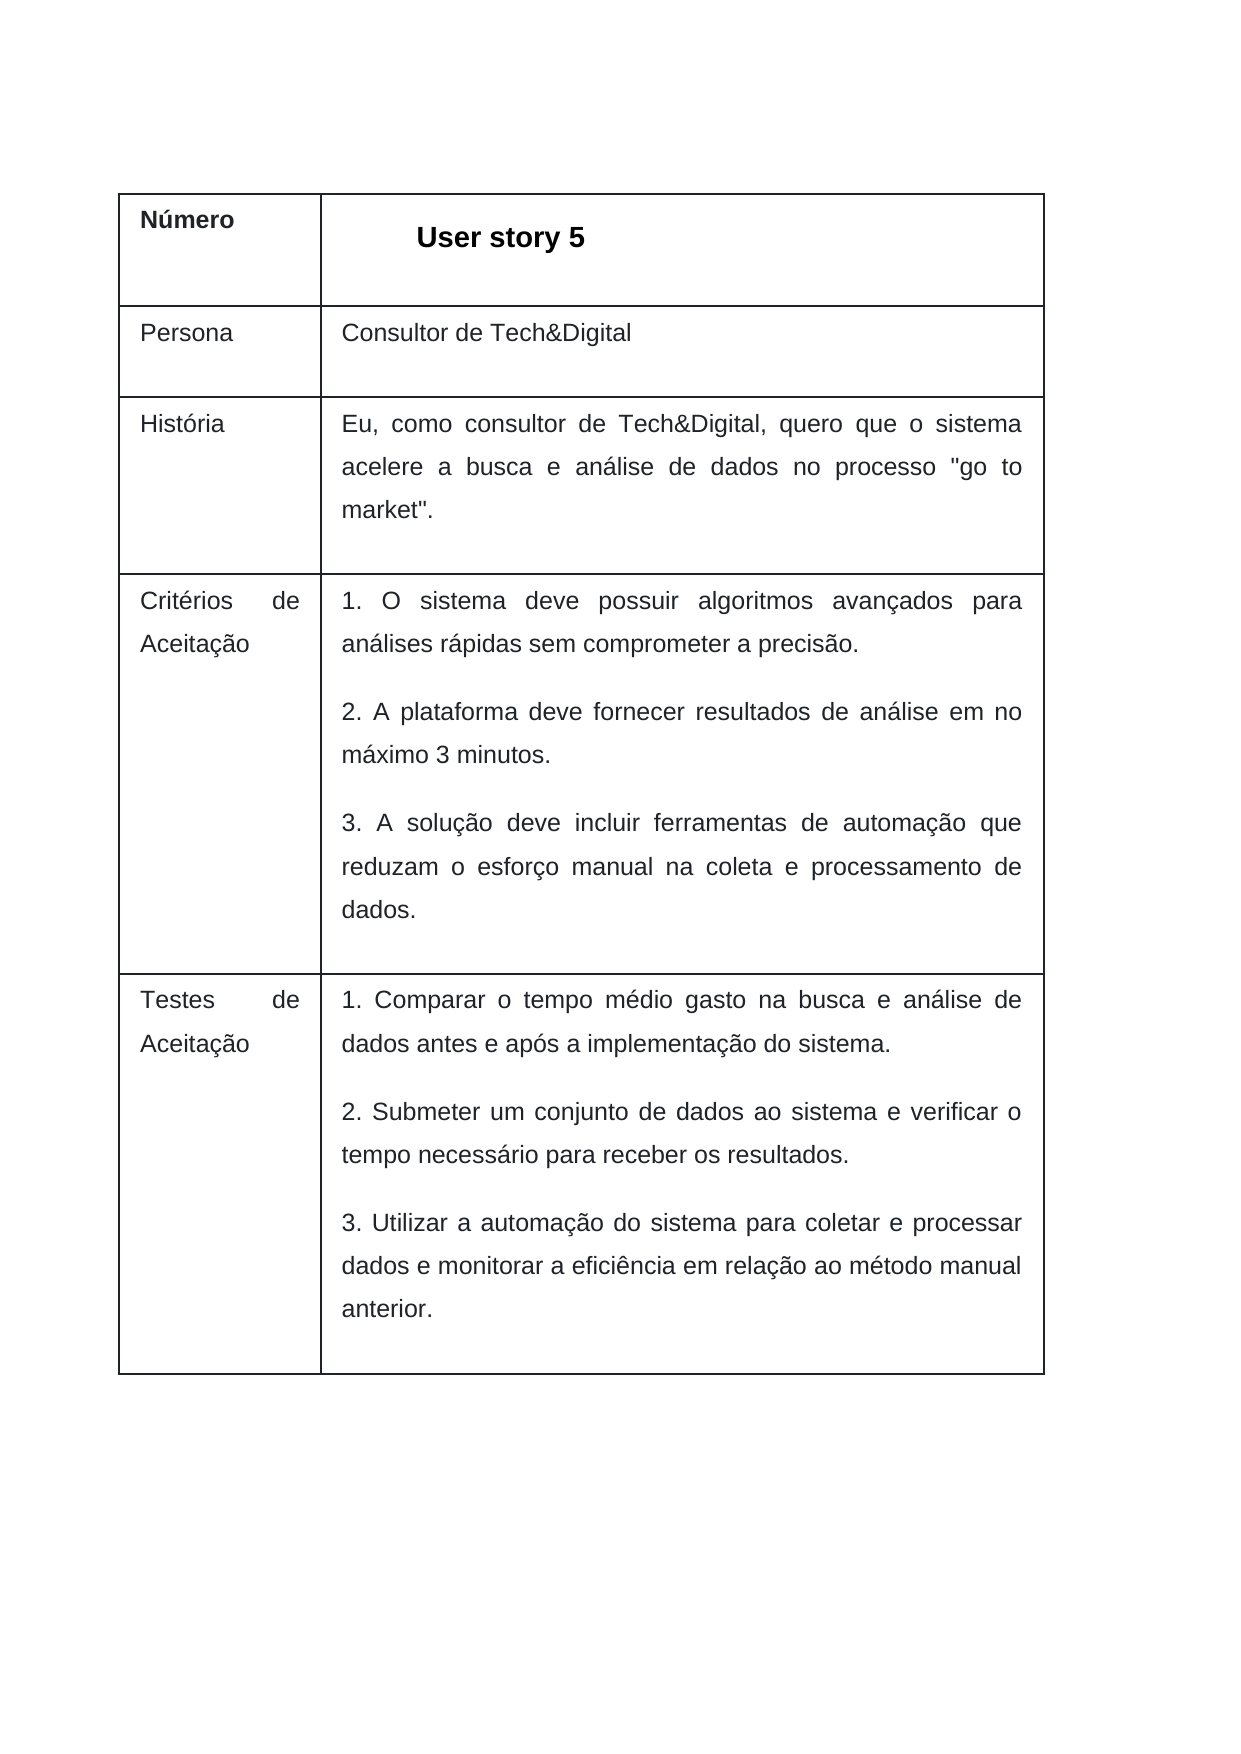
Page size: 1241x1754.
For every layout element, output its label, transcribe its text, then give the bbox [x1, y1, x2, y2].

table_cell Consultor de Tech&Digital [322, 307, 1043, 396]
table_cell Persona [120, 307, 320, 396]
table_header Número [120, 195, 320, 305]
table_header User story 5 [322, 195, 1043, 305]
table_cell 1. Comparar o tempo médio gasto na busca e análise de dados antes e após a implementação do sistema. 2. Submeter um conjunto de dados ao sistema e verificar o tempo necessário para receber os resultados. 3. Utilizar a automação do sistema para coletar e processar dados e monitorar a eficiência em relação ao método manual anterior. [322, 975, 1043, 1373]
table_cell Eu, como consultor de Tech&Digital, quero que o sistema acelere a busca e análise de dados no processo "go to market". [322, 398, 1043, 573]
table_cell Critérios de Aceitação [120, 575, 320, 973]
table_cell História [120, 398, 320, 573]
table_cell Testes de Aceitação [120, 975, 320, 1373]
table_cell 1. O sistema deve possuir algoritmos avançados para análises rápidas sem comprometer a precisão. 2. A plataforma deve fornecer resultados de análise em no máximo 3 minutos. 3. A solução deve incluir ferramentas de automação que reduzam o esforço manual na coleta e processamento de dados. [322, 575, 1043, 973]
